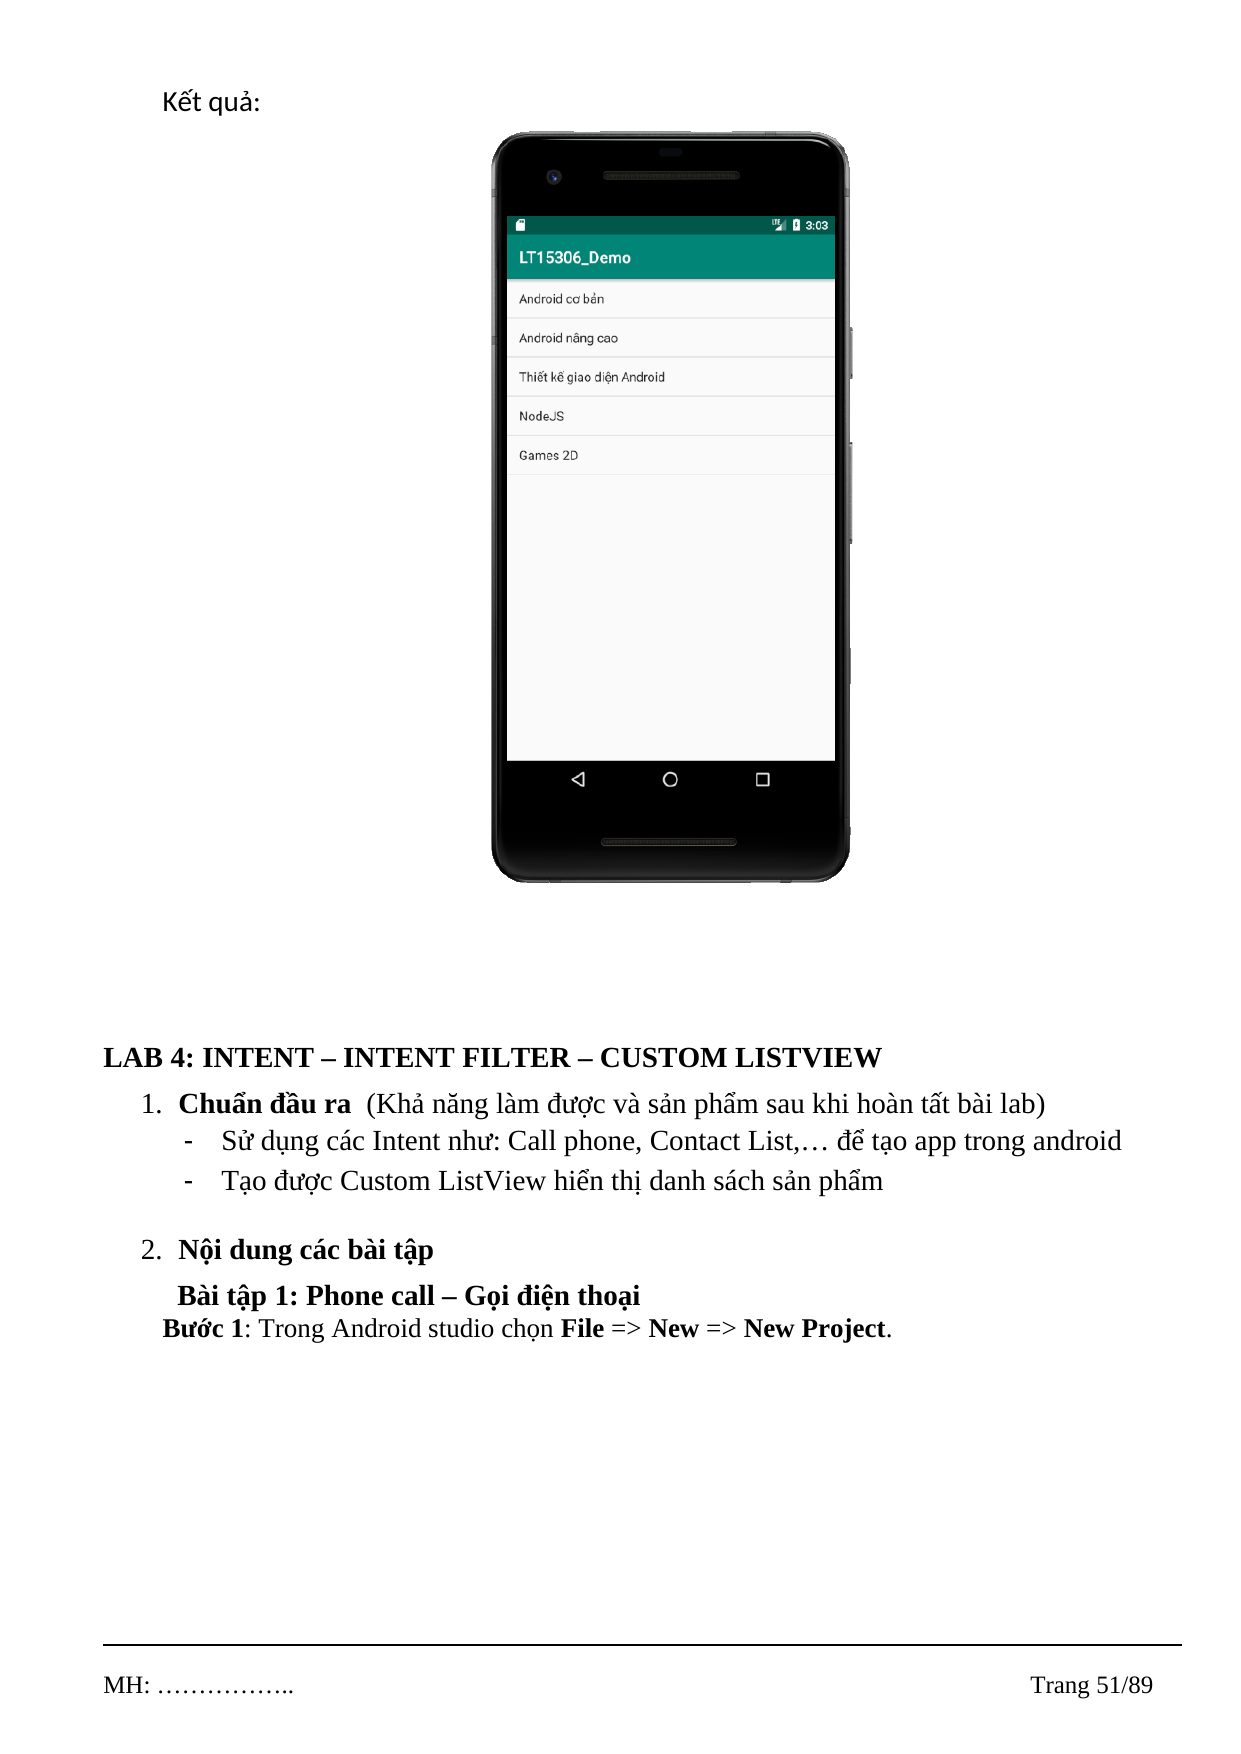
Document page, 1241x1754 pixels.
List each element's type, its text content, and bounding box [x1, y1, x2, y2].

text Kết quả: [162, 83, 1182, 119]
list Chuẩn đầu ra (Khả năng làm được và sản phẩm sau khi hoàn tất bài lab) [141, 1086, 1182, 1119]
text LAB 4: INTENT – INTENT FILTER – CUSTOM LISTVIEW [103, 1040, 1182, 1073]
list Nội dung các bài tập [141, 1232, 1182, 1266]
list Sử dụng các Intent như: Call phone, Contact List,… để tạo app trong android [184, 1119, 1182, 1159]
list Tạo được Custom ListView hiển thị danh sách sản phẩm [184, 1159, 1182, 1199]
picture [491, 131, 853, 883]
text Bước 1: Trong Android studio chọn File => New => New Project. [162, 1312, 1182, 1343]
text Bài tập 1: Phone call – Gọi điện thoại [177, 1278, 1182, 1312]
